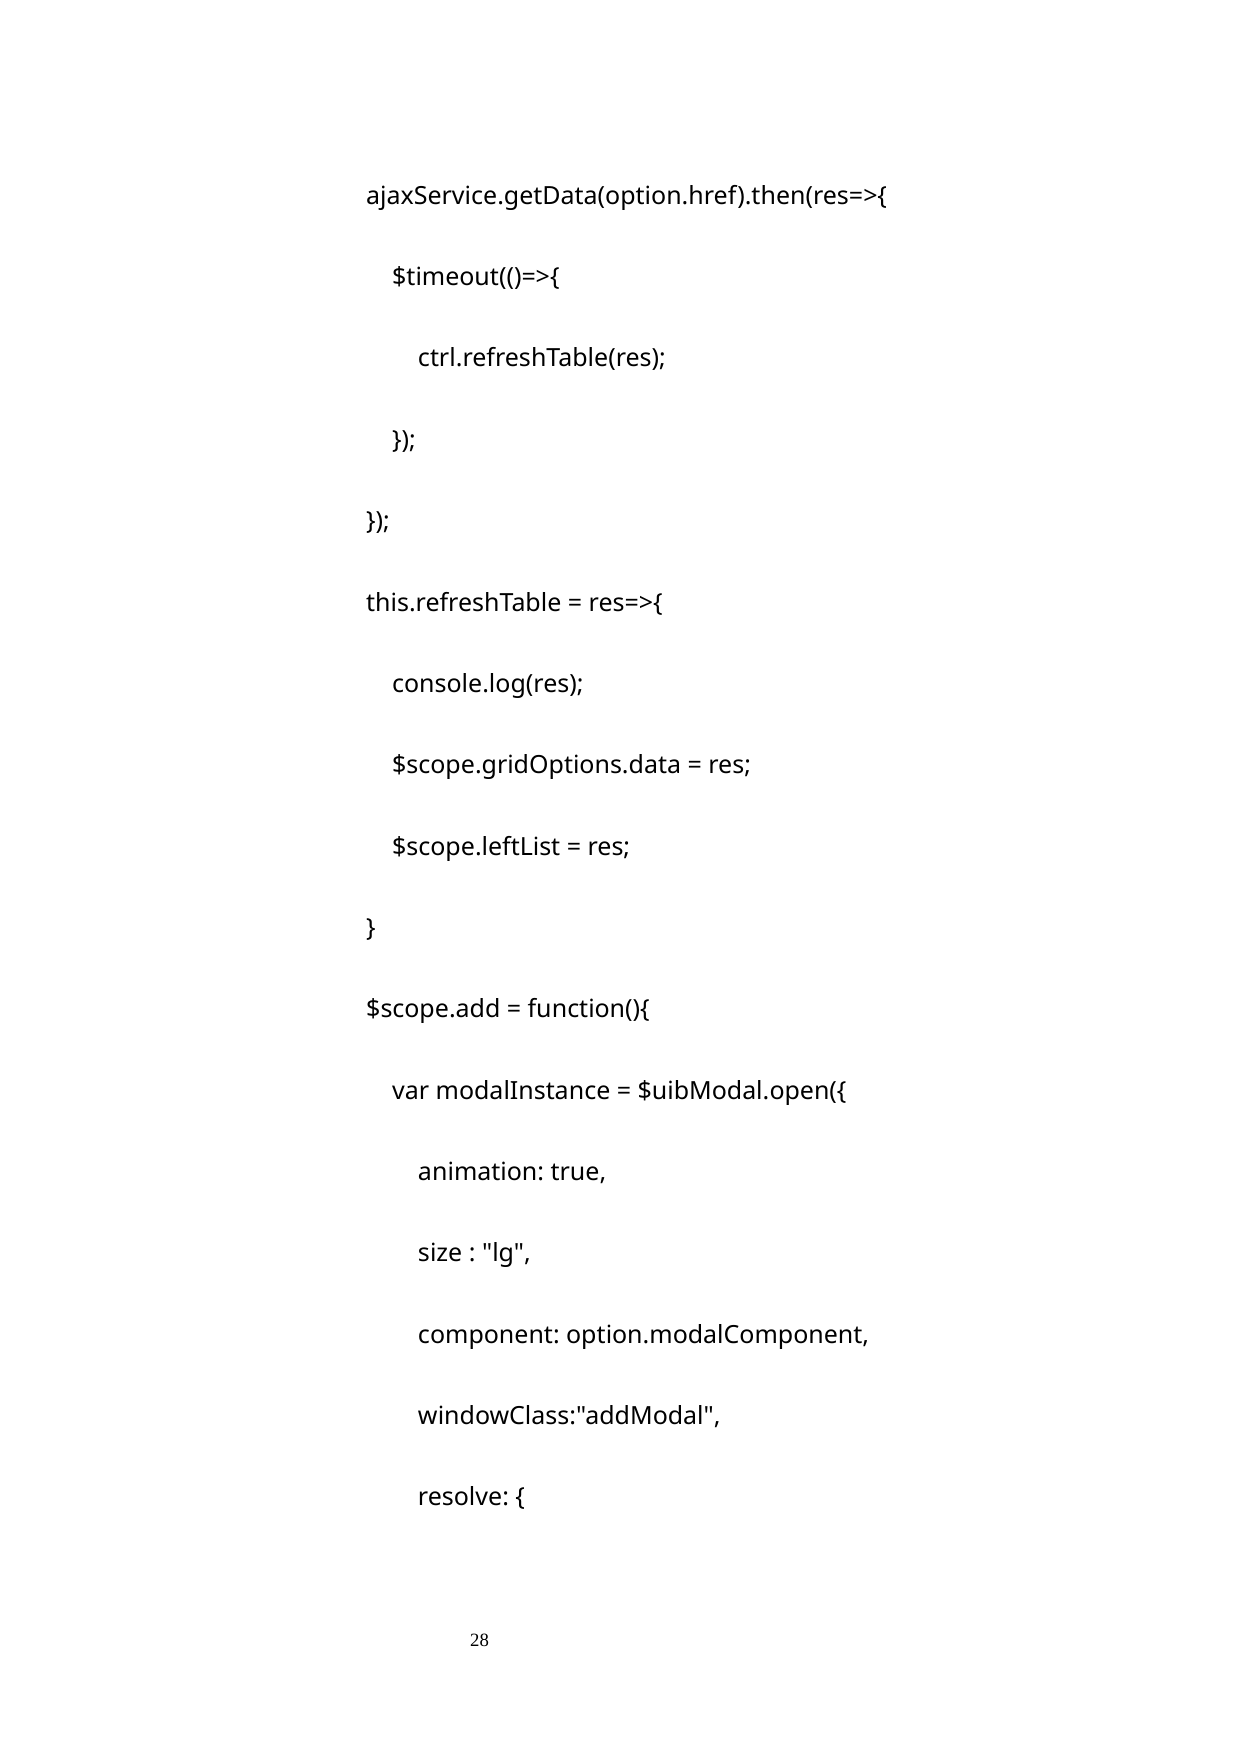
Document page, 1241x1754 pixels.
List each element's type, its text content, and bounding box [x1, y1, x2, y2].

list var modalInstance = $uibModal.open({ [271, 1057, 1053, 1122]
list this.refreshTable = res=>{ [271, 569, 1053, 634]
list $scope.add = function(){ [271, 976, 1053, 1041]
list ctrl.refreshTable(res); [271, 325, 1053, 390]
list ajaxService.getData(option.href).then(res=>{ [271, 162, 1053, 227]
list $scope.gridOptions.data = res; [271, 731, 1053, 796]
list } [271, 894, 1053, 959]
list }); [271, 406, 1053, 471]
list resolve: { [271, 1464, 1053, 1529]
list $scope.leftList = res; [271, 813, 1053, 878]
list console.log(res); [271, 650, 1053, 715]
list component: option.modalComponent, [271, 1301, 1053, 1366]
list windowClass:"addModal", [271, 1382, 1053, 1447]
list $timeout(()=>{ [271, 243, 1053, 308]
list size : "lg", [271, 1219, 1053, 1284]
list animation: true, [271, 1138, 1053, 1203]
list }); [271, 487, 1053, 552]
